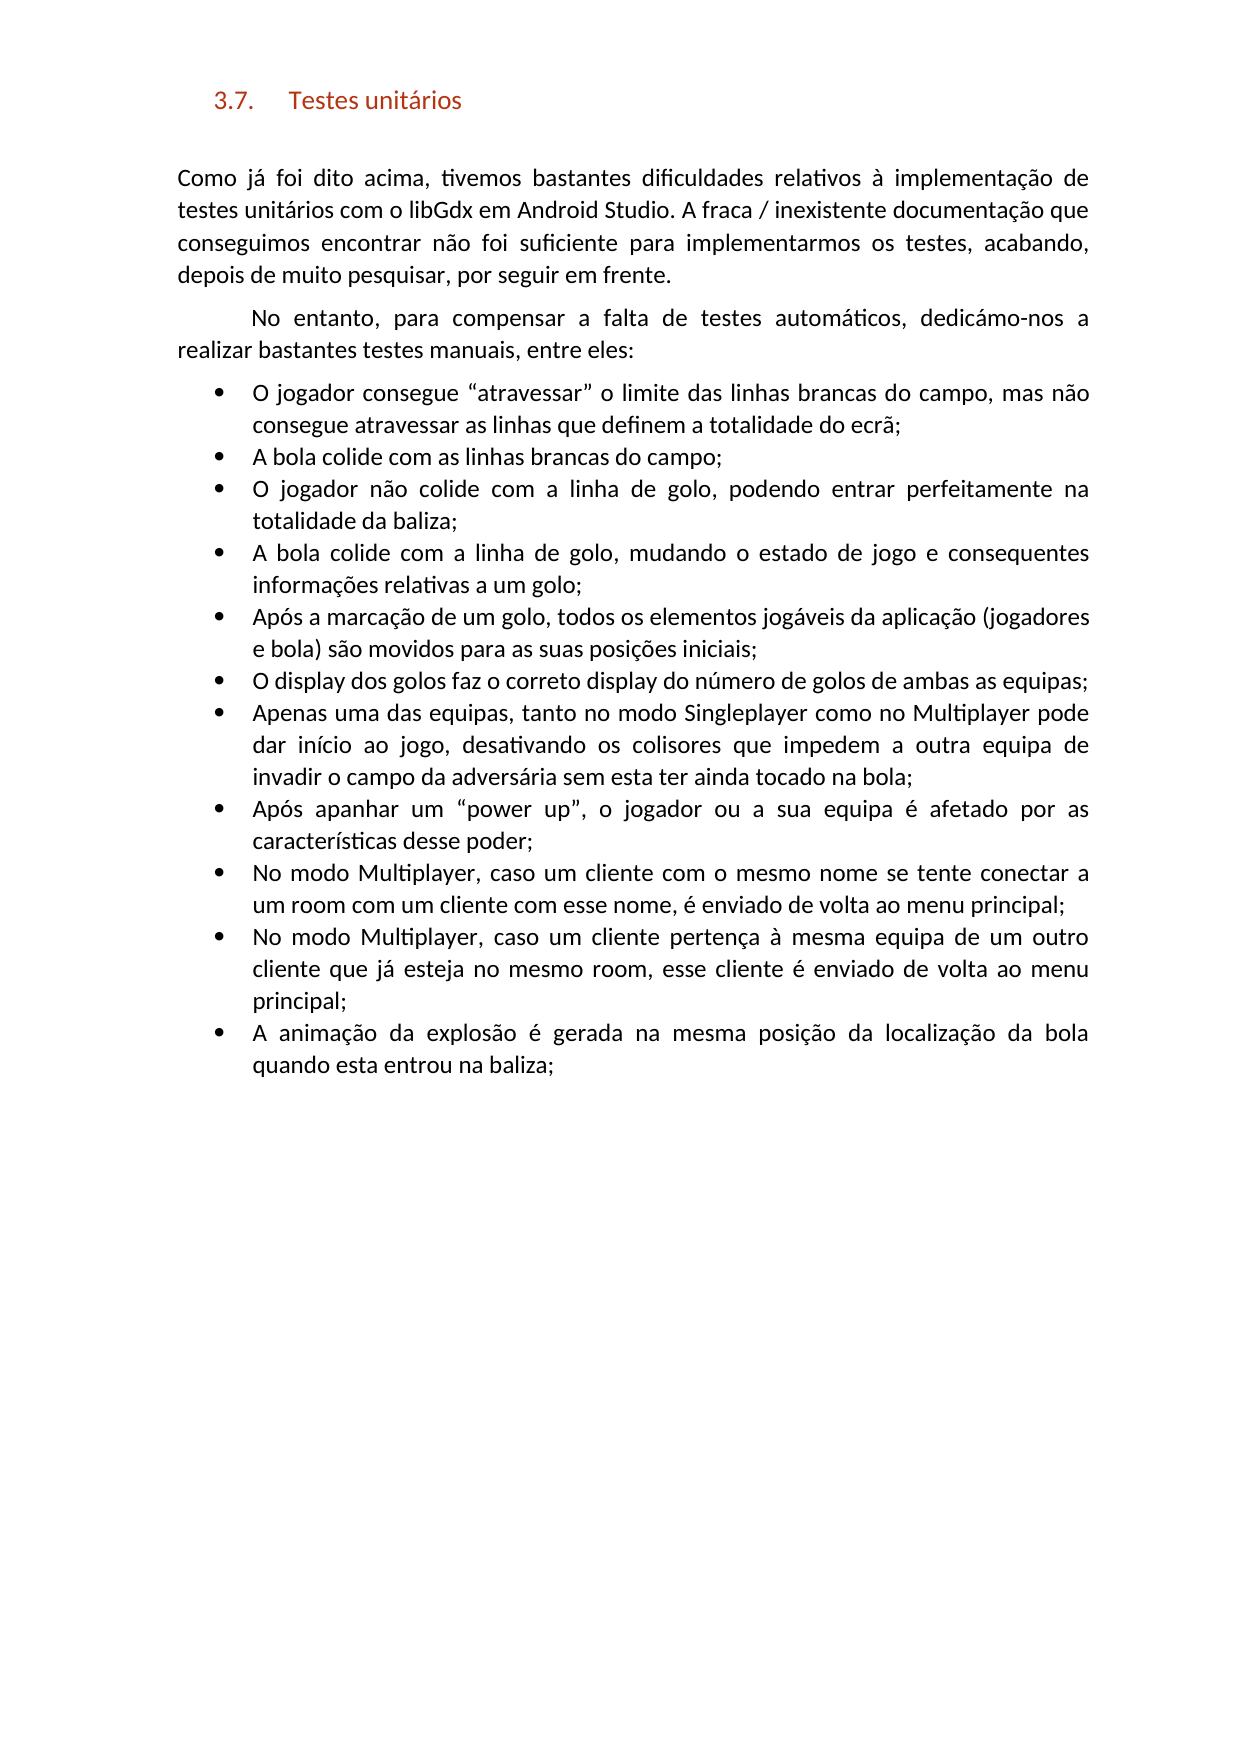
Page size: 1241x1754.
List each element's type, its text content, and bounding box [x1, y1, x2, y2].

list Após apanhar um “power up”, o jogador ou a sua equipa é afetado por as características desse poder; [215, 793, 1091, 856]
list O jogador não colide com a linha de golo, podendo entrar perfeitamente na totalidade da baliza; [215, 473, 1091, 536]
text Como já foi dito acima, tivemos bastantes dificuldades relativos à implementação de testes unitários com o libGdx em Android Studio. A fraca / inexistente documentação que conseguimos encontrar não foi suficiente para implementarmos os testes, acabando, depois de muito pesquisar, por seguir em frente. [176, 162, 1091, 289]
text No entanto, para compensar a falta de testes automáticos, dedicámo-nos a realizar bastantes testes manuais, entre eles: [176, 302, 1091, 365]
list Apenas uma das equipas, tanto no modo Singleplayer como no Multiplayer pode dar início ao jogo, desativando os colisores que impedem a outra equipa de invadir o campo da adversária sem esta ter ainda tocado na bola; [215, 697, 1091, 792]
list A animação da explosão é gerada na mesma posição da localização da bola quando esta entrou na baliza; [215, 1017, 1091, 1079]
list A bola colide com a linha de golo, mudando o estado de jogo e consequentes informações relativas a um golo; [215, 537, 1091, 600]
list Após a marcação de um golo, todos os elementos jogáveis da aplicação (jogadores e bola) são movidos para as suas posições iniciais; [215, 601, 1091, 664]
list O display dos golos faz o correto display do número de golos de ambas as equipas; [215, 665, 1091, 696]
subtitle Testes unitários [213, 83, 1091, 116]
list O jogador consegue “atravessar” o limite das linhas brancas do campo, mas não consegue atravessar as linhas que definem a totalidade do ecrã; [215, 377, 1091, 440]
list No modo Multiplayer, caso um cliente com o mesmo nome se tente conectar a um room com um cliente com esse nome, é enviado de volta ao menu principal; [215, 857, 1091, 920]
list No modo Multiplayer, caso um cliente pertença à mesma equipa de um outro cliente que já esteja no mesmo room, esse cliente é enviado de volta ao menu principal; [215, 921, 1091, 1016]
list A bola colide com as linhas brancas do campo; [215, 441, 1091, 472]
